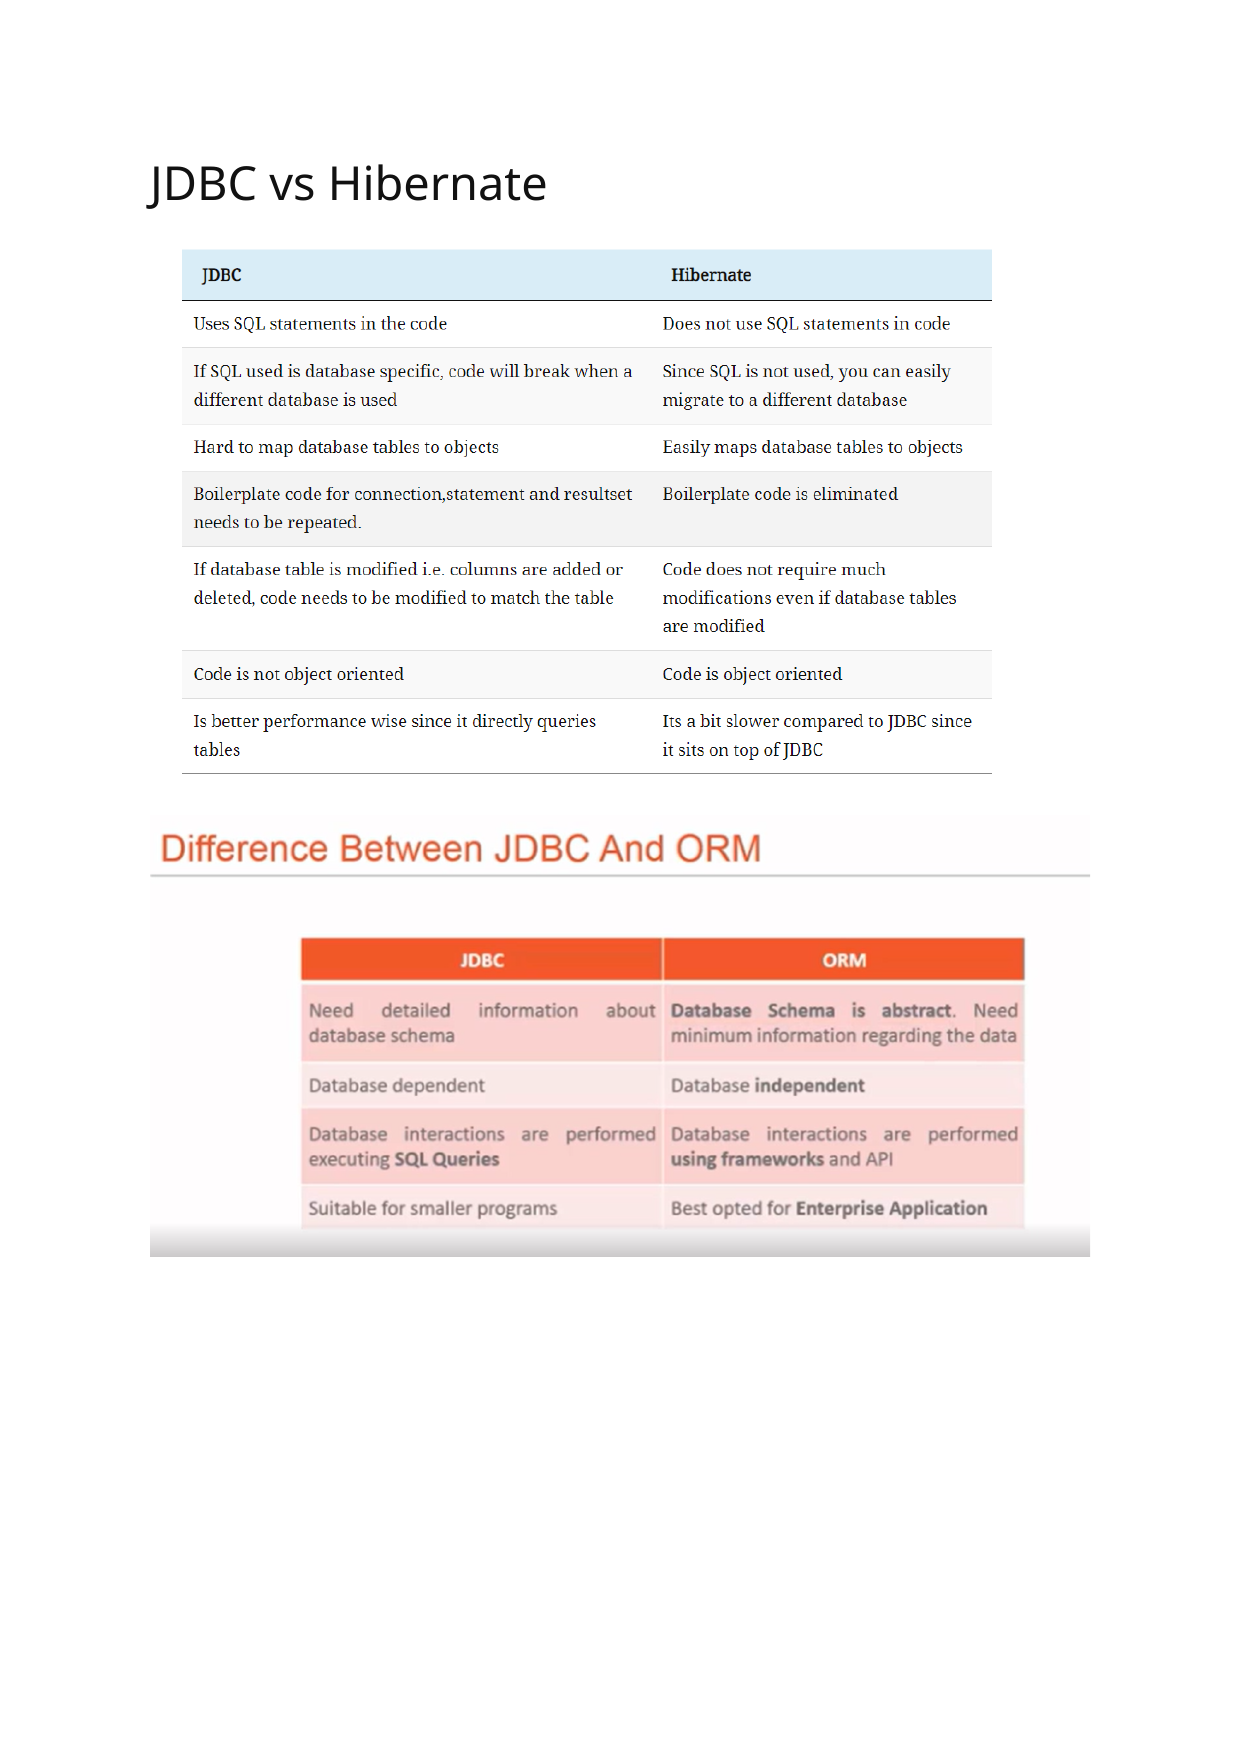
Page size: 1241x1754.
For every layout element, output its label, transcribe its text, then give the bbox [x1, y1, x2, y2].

picture [150, 242, 1091, 797]
subtitle JDBC vs Hibernate [150, 150, 1090, 214]
picture [150, 815, 1091, 1257]
